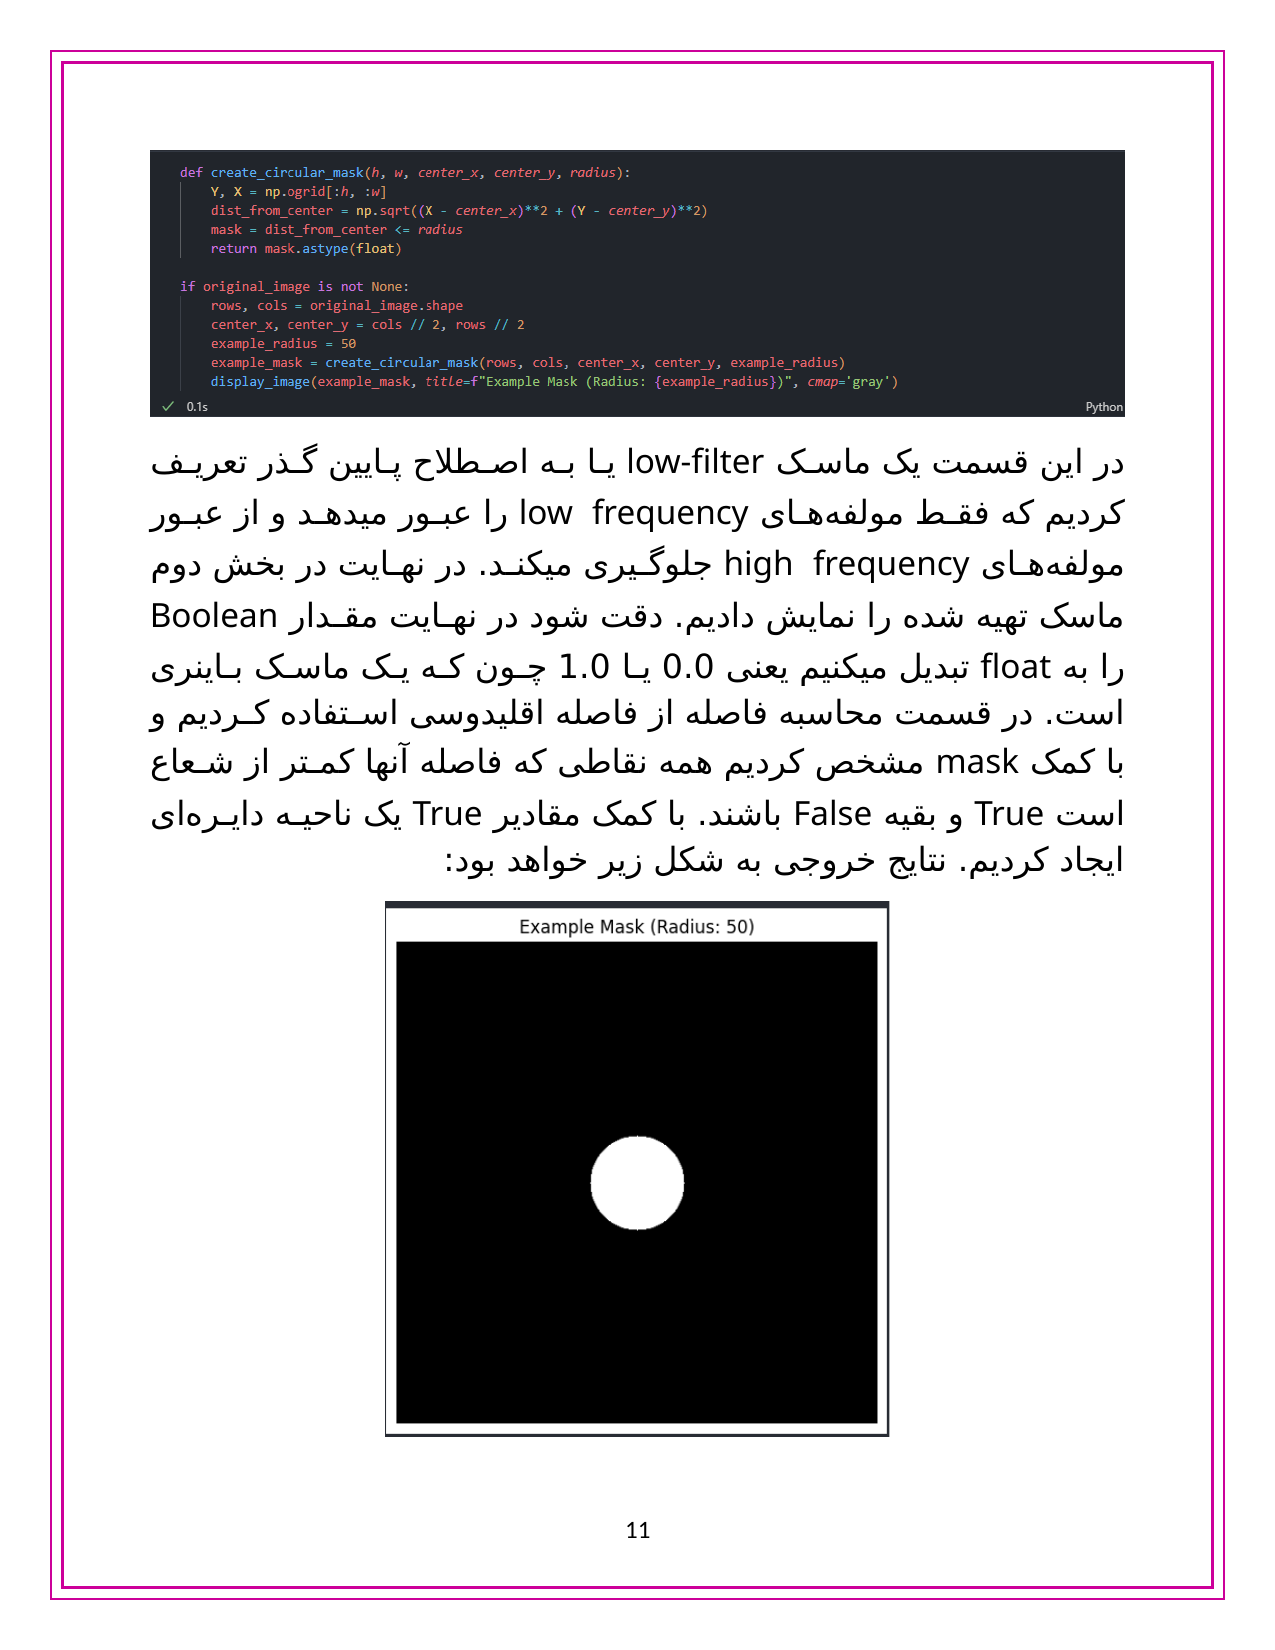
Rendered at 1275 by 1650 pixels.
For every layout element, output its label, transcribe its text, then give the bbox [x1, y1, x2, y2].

picture [385, 901, 890, 1437]
text در این قسمت یک ماسک low-filter یا به اصطلاح پایین گذر تعریف کردیم که فقط مولفه‌های low frequency را عبور میدهد و از عبور مولفه‌های high frequency جلوگیری میکند. در نهایت در بخش دوم ماسک تهیه شده را نمایش دادیم. دقت شود در نهایت مقدار Boolean را به float تبدیل میکنیم یعنی 0.0 یا 1.0 چون که یک ماسک باینری است. در قسمت محاسبه فاصله از فاصله اقلیدوسی استفاده کردیم و با کمک mask مشخص کردیم همه نقاطی که فاصله آنها کمتر از شعاع است True و بقیه False باشند. با کمک مقادیر True یک ناحیه دایره‌ای ایجاد کردیم. نتایج خروجی به شکل زیر خواهد بود: [150, 438, 1125, 879]
picture [150, 150, 1125, 417]
